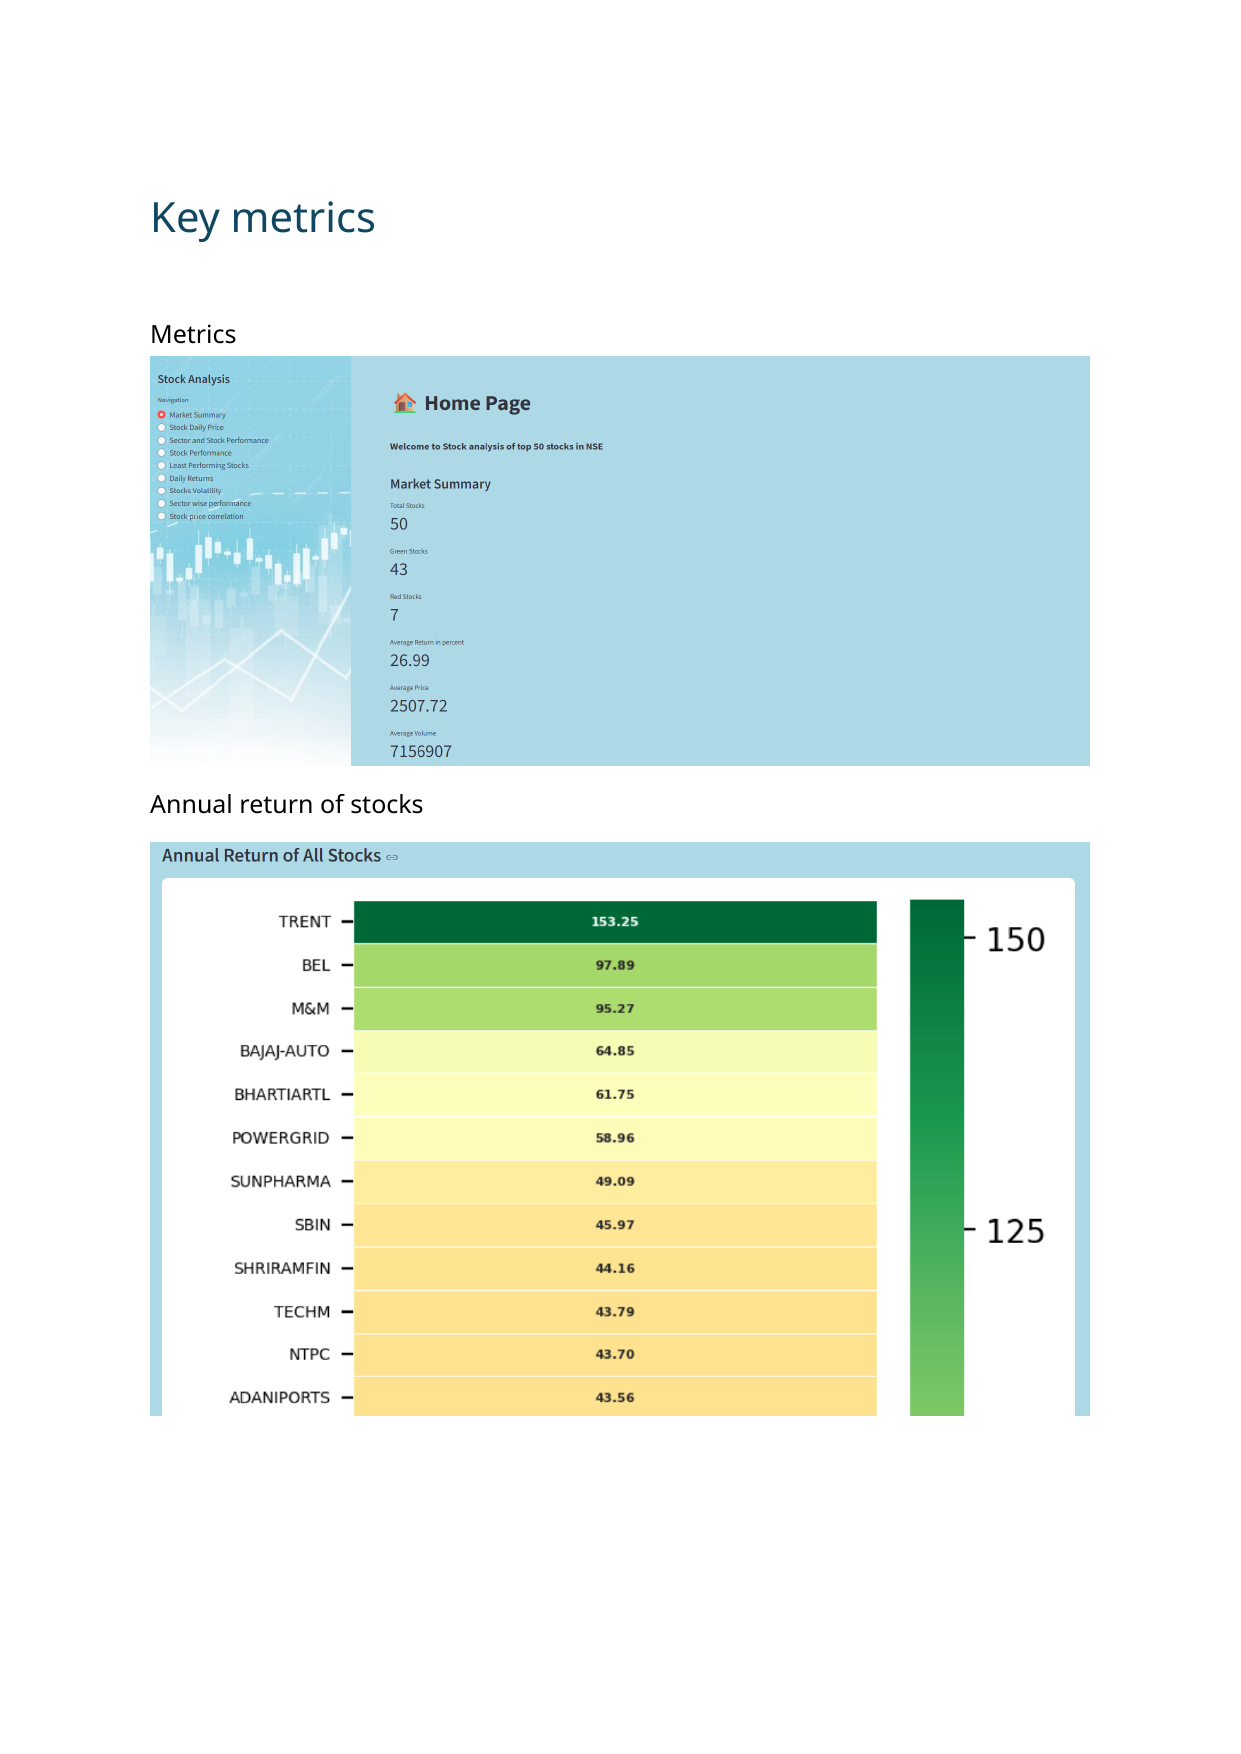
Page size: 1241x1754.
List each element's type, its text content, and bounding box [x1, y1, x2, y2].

text Annual return of stocks [150, 787, 1090, 821]
subtitle Key metrics [150, 187, 1090, 244]
picture [150, 842, 1091, 1416]
picture [150, 356, 1091, 766]
text Metrics [150, 317, 1090, 356]
